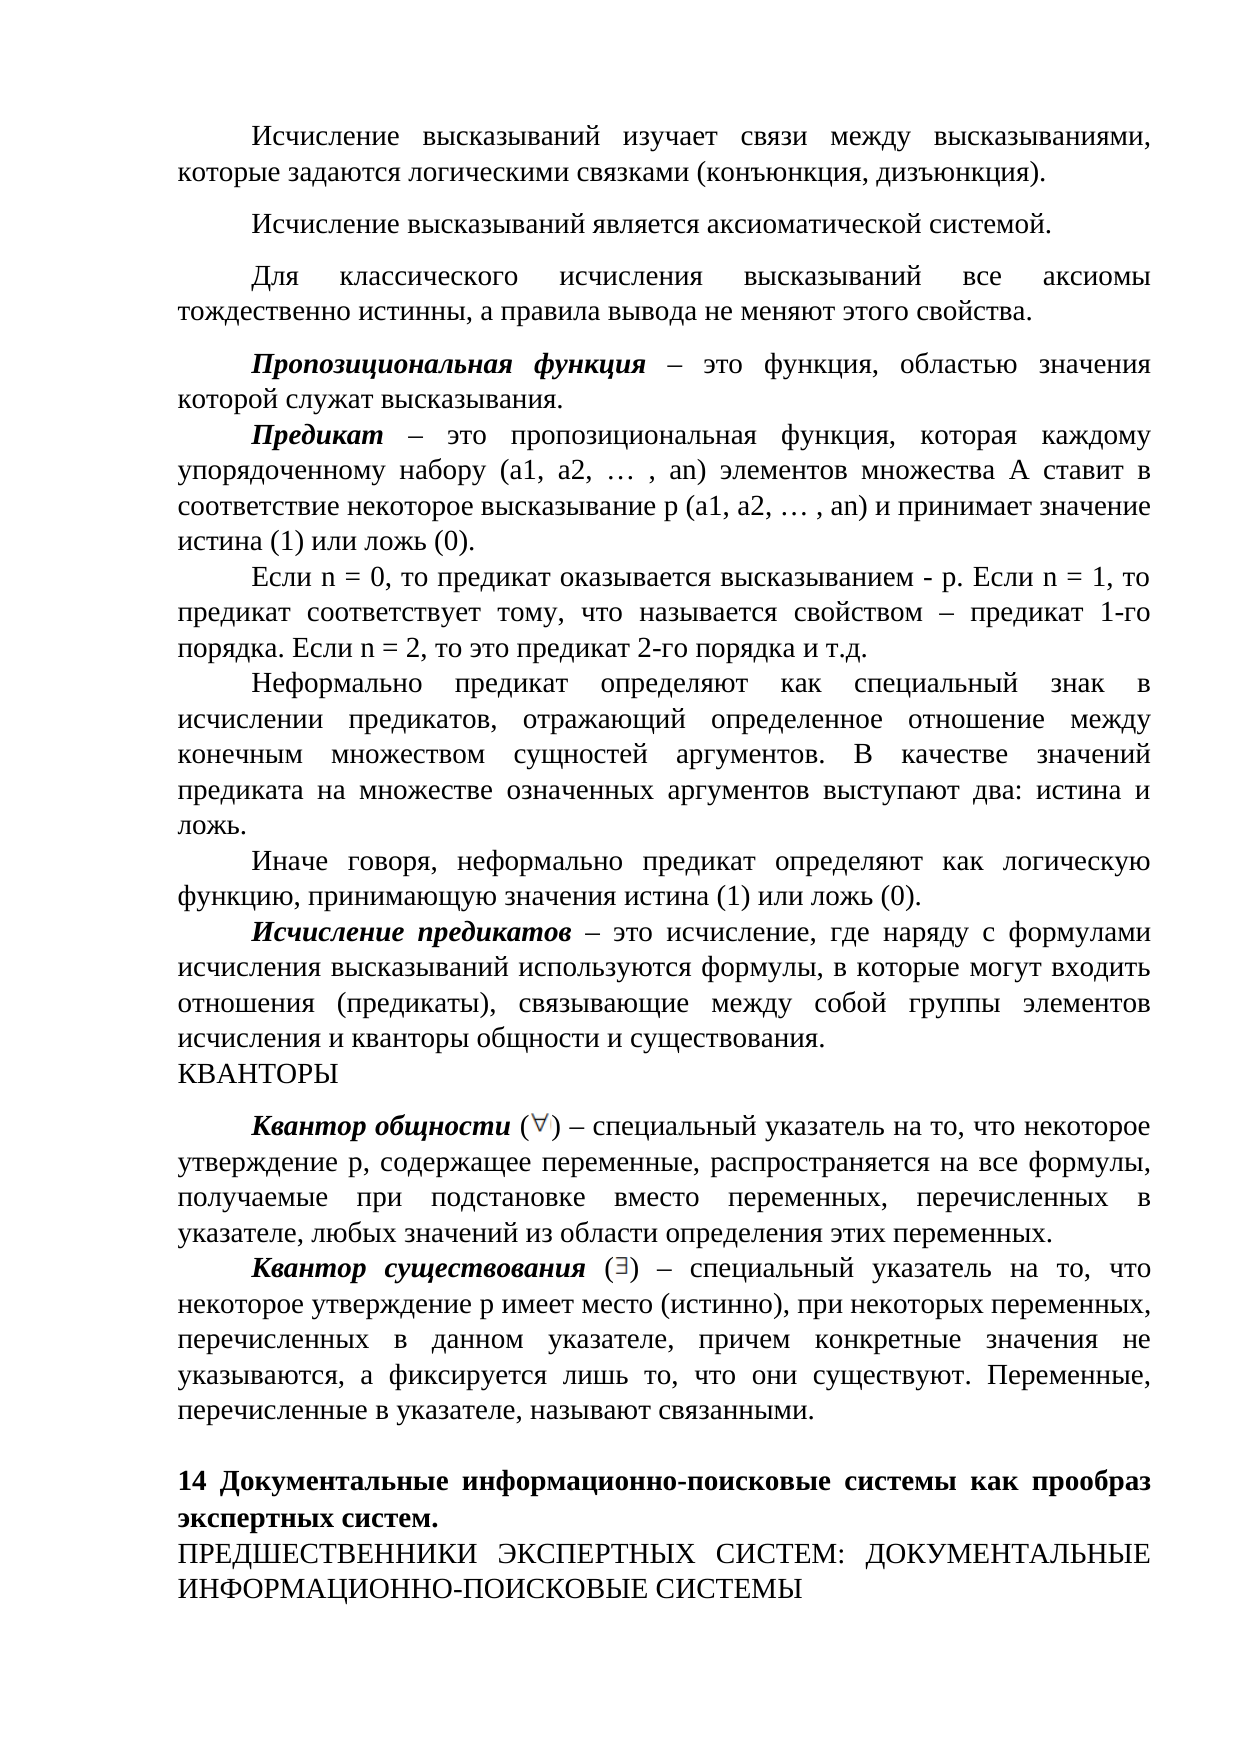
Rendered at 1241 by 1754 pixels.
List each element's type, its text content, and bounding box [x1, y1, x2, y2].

text Исчисление предикатов – это исчисление, где наряду с формулами исчисления высказываний используются формулы, в которые могут входить отношения (предикаты), связывающие между собой группы элементов исчисления и кванторы общности и существования. [177, 914, 1152, 1054]
text Исчисление высказываний изучает связи между высказываниями, которые задаются логическими связками (конъюнкция, дизъюнкция). [177, 118, 1152, 187]
text Предикат – это пропозициональная функция, которая каждому упорядоченному набору (a1, a2, … , an) элементов множества А ставит в соответствие некоторое высказывание p (a1, a2, … , an) и принимает значение истина (1) или ложь (0). [177, 417, 1152, 557]
text Для классического исчисления высказываний все аксиомы тождественно истинны, а правила вывода не меняют этого свойства. [177, 258, 1152, 327]
text Квантор существования () – специальный указатель на то, что некоторое утверждение p имеет место (истинно), при некоторых переменных, перечисленных в данном указателе, причем конкретные значения не указываются, а фиксируется лишь то, что они существуют. Переменные, перечисленные в указателе, называют связанными. [177, 1250, 1152, 1426]
text КВАНТОРЫ [177, 1056, 1152, 1090]
picture [529, 1110, 552, 1136]
text Пропозициональная функция – это функция, областью значения которой служат высказывания. [177, 346, 1152, 415]
text Неформально предикат определяют как специальный знак в исчислении предикатов, отражающий определенное отношение между конечным множеством сущностей аргументов. В качестве значений предиката на множестве означенных аргументов выступают два: истина и ложь. [177, 665, 1152, 841]
text Квантор общности () – специальный указатель на то, что некоторое утверждение p, содержащее переменные, распространяется на все формулы, получаемые при подстановке вместо переменных, перечисленных в указателе, любых значений из области определения этих переменных. [177, 1108, 1152, 1248]
subtitle 14 Документальные информационно-поисковые системы как прообраз экспертных систем. [177, 1463, 1152, 1533]
text Иначе говоря, неформально предикат определяют как логическую функцию, принимающую значения истина (1) или ложь (0). [177, 843, 1152, 912]
text ПРЕДШЕСТВЕННИКИ ЭКСПЕРТНЫХ СИСТЕМ: ДОКУМЕНТАЛЬНЫЕ ИНФОРМАЦИОННО-ПОИСКОВЫЕ СИСТЕМЫ [177, 1536, 1152, 1605]
picture [613, 1254, 630, 1278]
text Если n = 0, то предикат оказывается высказыванием - p. Если n = 1, то предикат соответствует тому, что называется свойством – предикат 1-го порядка. Если n = 2, то это предикат 2-го порядка и т.д. [177, 559, 1152, 663]
text Исчисление высказываний является аксиоматической системой. [177, 206, 1152, 239]
